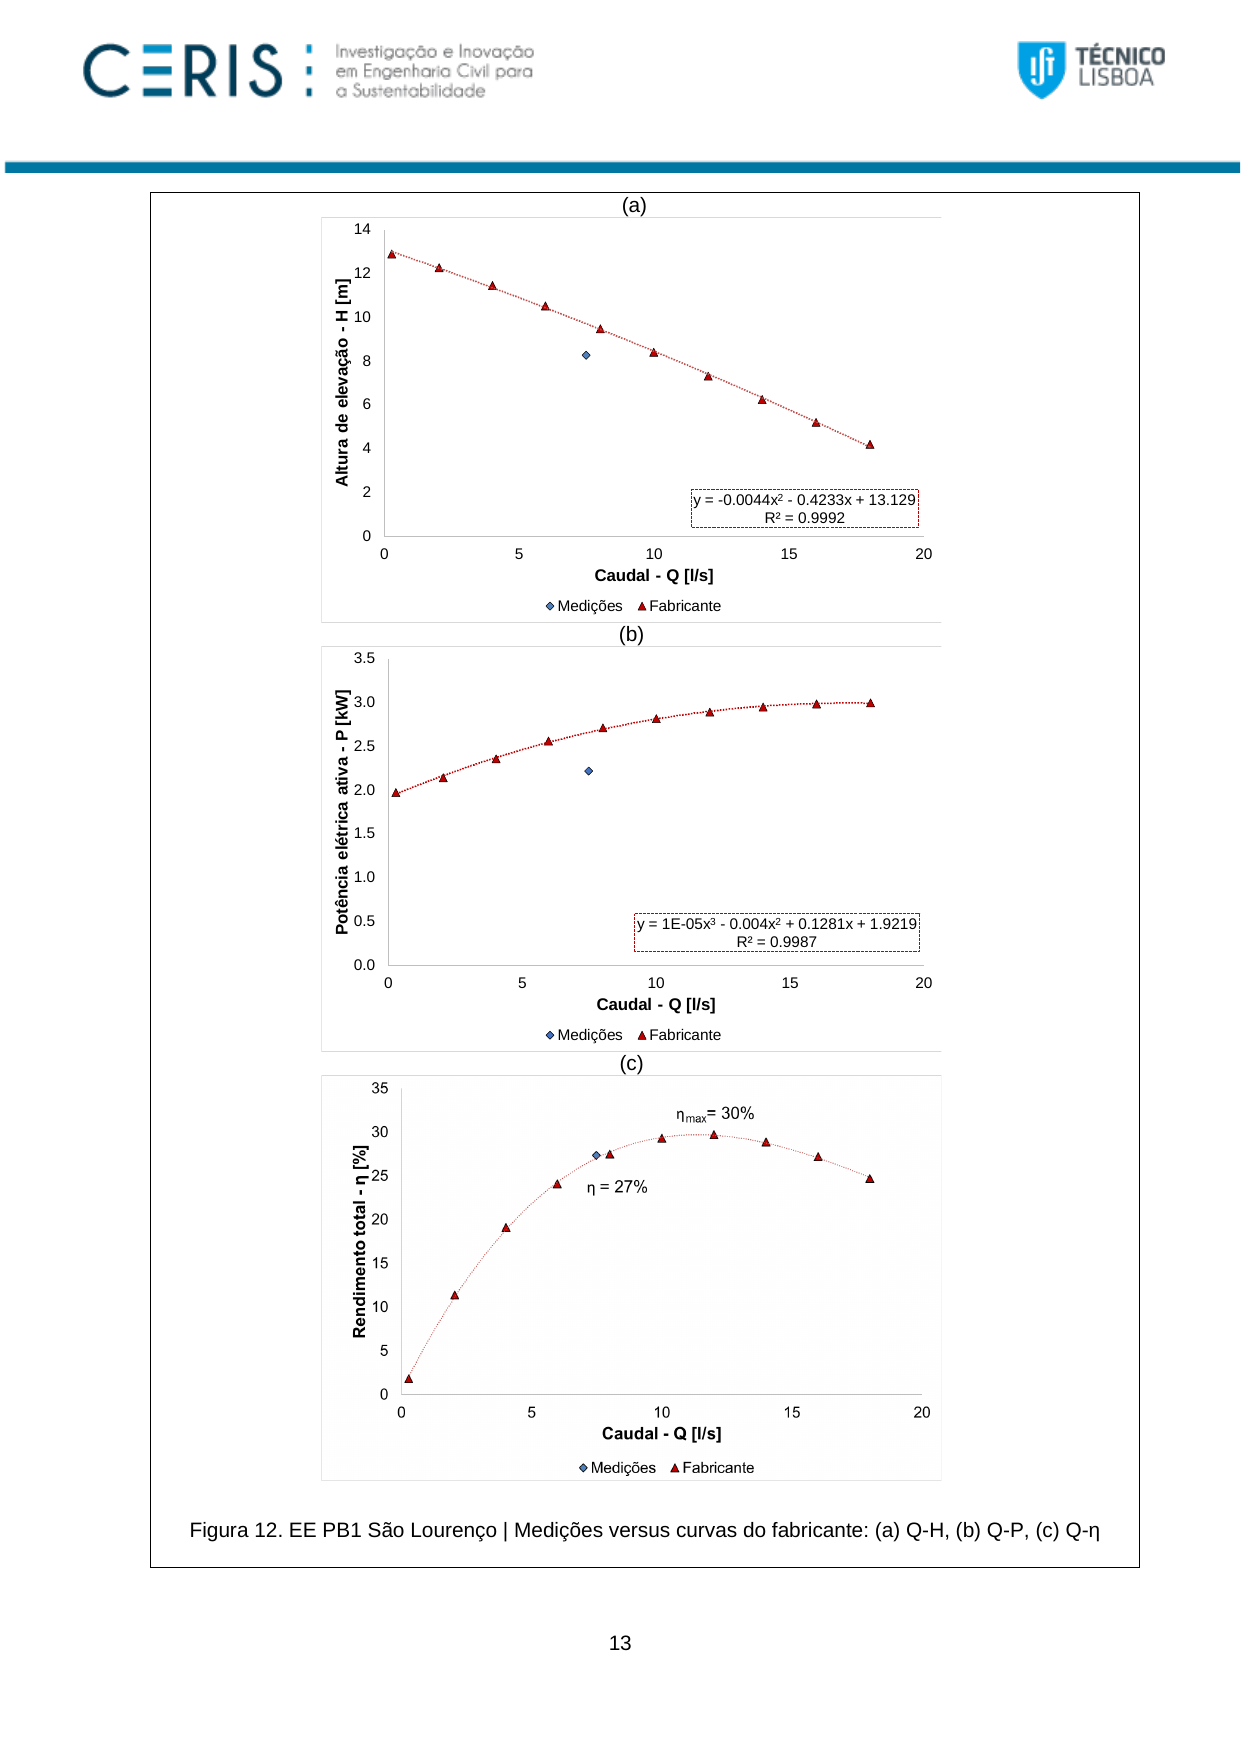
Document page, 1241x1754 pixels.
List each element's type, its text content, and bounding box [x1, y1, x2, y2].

picture [4, 1, 1241, 173]
picture [321, 1075, 942, 1481]
